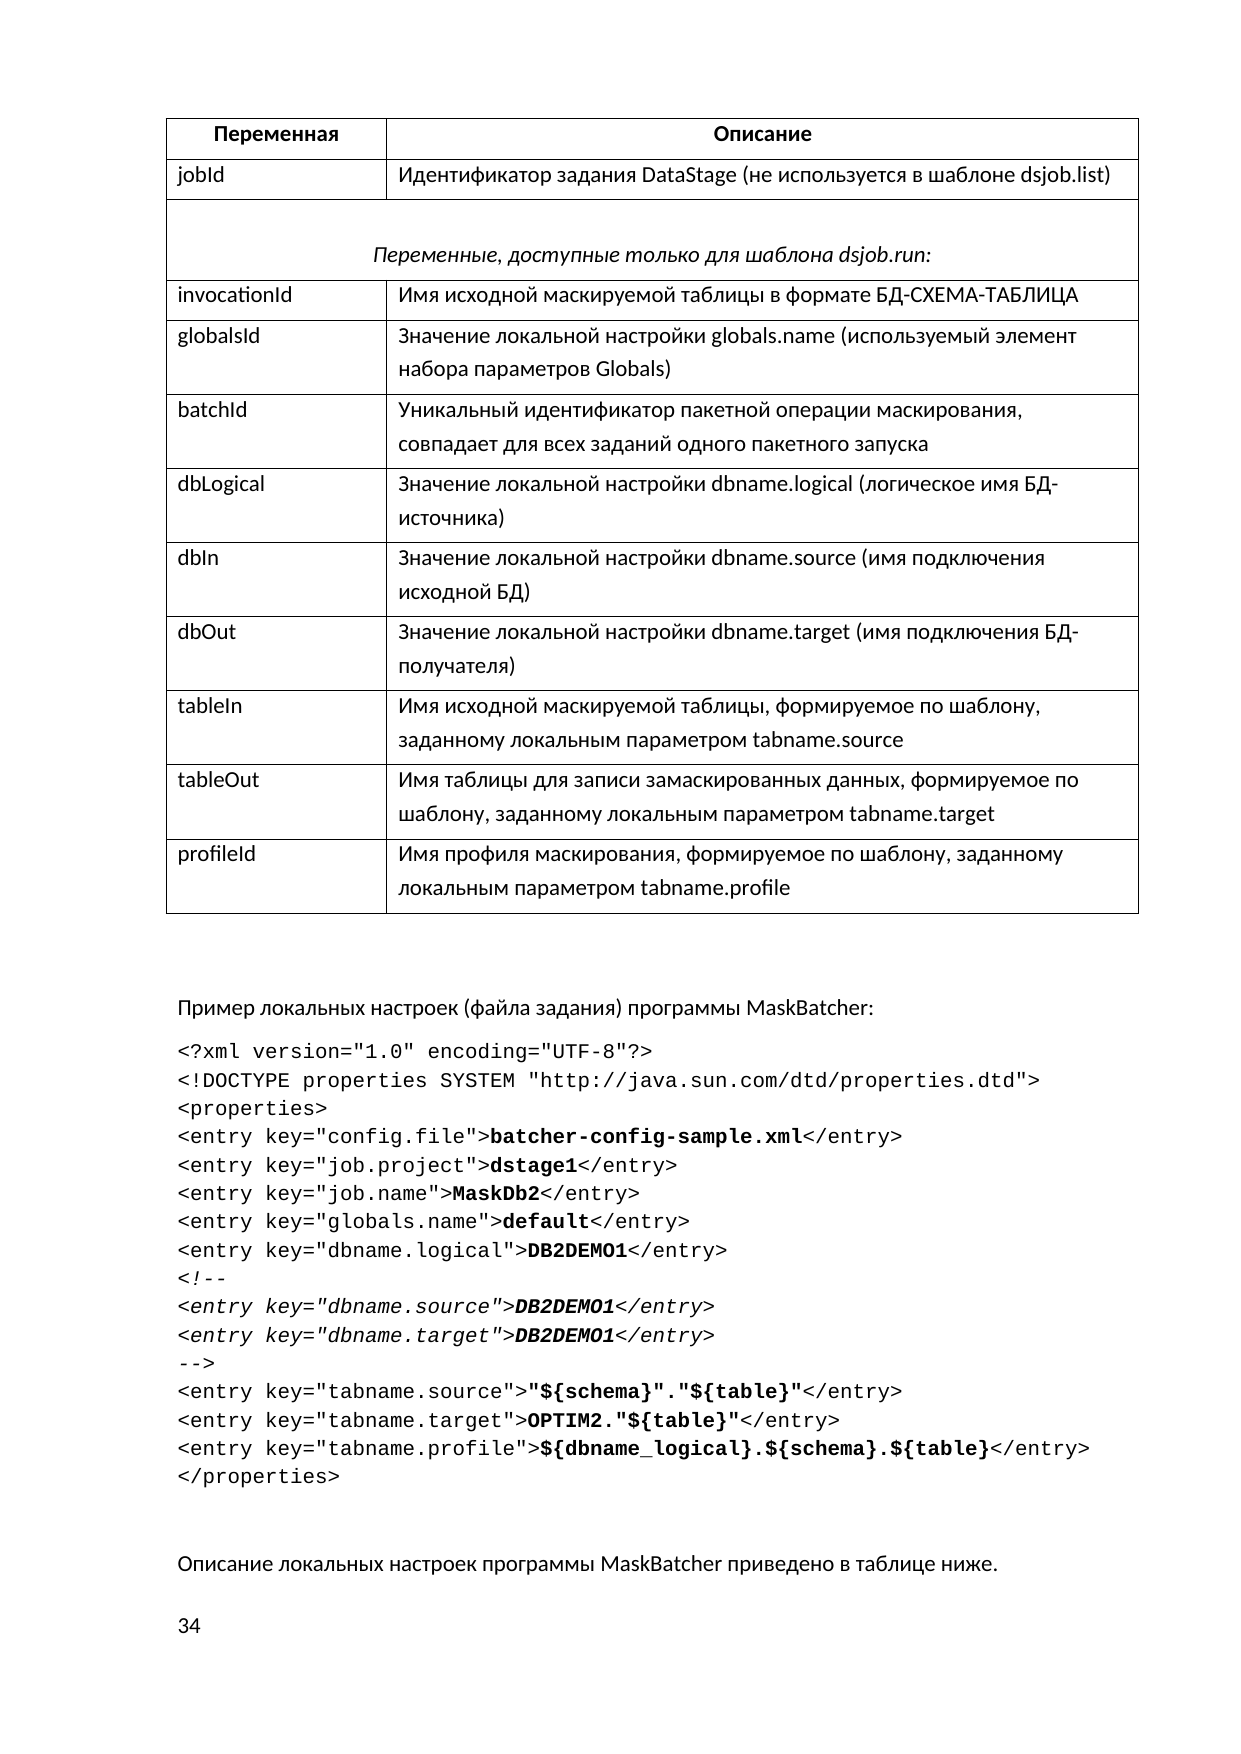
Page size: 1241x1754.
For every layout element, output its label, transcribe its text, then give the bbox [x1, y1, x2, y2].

text <entry key="job.project">dstage1</entry> [177, 1154, 1152, 1178]
table_cell tableIn [167, 691, 386, 764]
table_cell globalsId [167, 321, 386, 394]
text <entry key="job.name">MaskDb2</entry> [177, 1183, 1152, 1207]
text <entry key="globals.name">default</entry> [177, 1211, 1152, 1235]
table_cell Имя таблицы для записи замаскированных данных, формируемое по шаблону, заданному локальным параметром tabname.target [387, 765, 1138, 838]
table_cell Уникальный идентификатор пакетной операции маскирования, совпадает для всех заданий одного пакетного запуска [387, 395, 1138, 468]
text <?xml version="1.0" encoding="UTF-8"?> [177, 1041, 1152, 1065]
table_cell Имя исходной маскируемой таблицы в формате БД-СХЕМА-ТАБЛИЦА [387, 281, 1138, 320]
table_cell Идентификатор задания DataStage (не используется в шаблоне dsjob.list) [387, 160, 1138, 199]
table_cell dbOut [167, 617, 386, 690]
table_cell Значение локальной настройки dbname.target (имя подключения БД-получателя) [387, 617, 1138, 690]
text </properties> [177, 1466, 1152, 1490]
table_cell invocationId [167, 281, 386, 320]
table_cell Значение локальной настройки globals.name (используемый элемент набора параметров Globals) [387, 321, 1138, 394]
table_cell Имя профиля маскирования, формируемое по шаблону, заданному локальным параметром tabname.profile [387, 840, 1138, 912]
table_cell profileId [167, 840, 386, 912]
text <!DOCTYPE properties SYSTEM "http://java.sun.com/dtd/properties.dtd"> [177, 1069, 1152, 1093]
table_cell jobId [167, 160, 386, 199]
text <entry key="dbname.target">DB2DEMO1</entry> [177, 1324, 1152, 1348]
table_cell batchId [167, 395, 386, 468]
table_cell Значение локальной настройки dbname.logical (логическое имя БД-источника) [387, 469, 1138, 542]
table_cell dbIn [167, 543, 386, 616]
table_cell Значение локальной настройки dbname.source (имя подключения исходной БД) [387, 543, 1138, 616]
table_cell Имя исходной маскируемой таблицы, формируемое по шаблону, заданному локальным параметром tabname.source [387, 691, 1138, 764]
text <entry key="dbname.source">DB2DEMO1</entry> [177, 1296, 1152, 1320]
text <entry key="tabname.target">OPTIM2."${table}"</entry> [177, 1409, 1152, 1433]
table_cell dbLogical [167, 469, 386, 542]
table_cell tableOut [167, 765, 386, 838]
text <entry key="dbname.logical">DB2DEMO1</entry> [177, 1239, 1152, 1263]
text <!-- [177, 1268, 1152, 1292]
text <properties> [177, 1098, 1152, 1122]
text Описание локальных настроек программы MaskBatcher приведено в таблице ниже. [177, 1549, 1152, 1577]
table_header Описание [387, 119, 1138, 159]
text <entry key="tabname.profile">${dbname_logical}.${schema}.${table}</entry> [177, 1438, 1152, 1462]
table_cell Переменные, доступные только для шаблона dsjob.run: [167, 200, 1138, 279]
text Пример локальных настроек (файла задания) программы MaskBatcher: [177, 993, 1152, 1021]
text <entry key="tabname.source">"${schema}"."${table}"</entry> [177, 1381, 1152, 1405]
table_header Переменная [167, 119, 386, 159]
text <entry key="config.file">batcher-config-sample.xml</entry> [177, 1126, 1152, 1150]
text --> [177, 1353, 1152, 1377]
